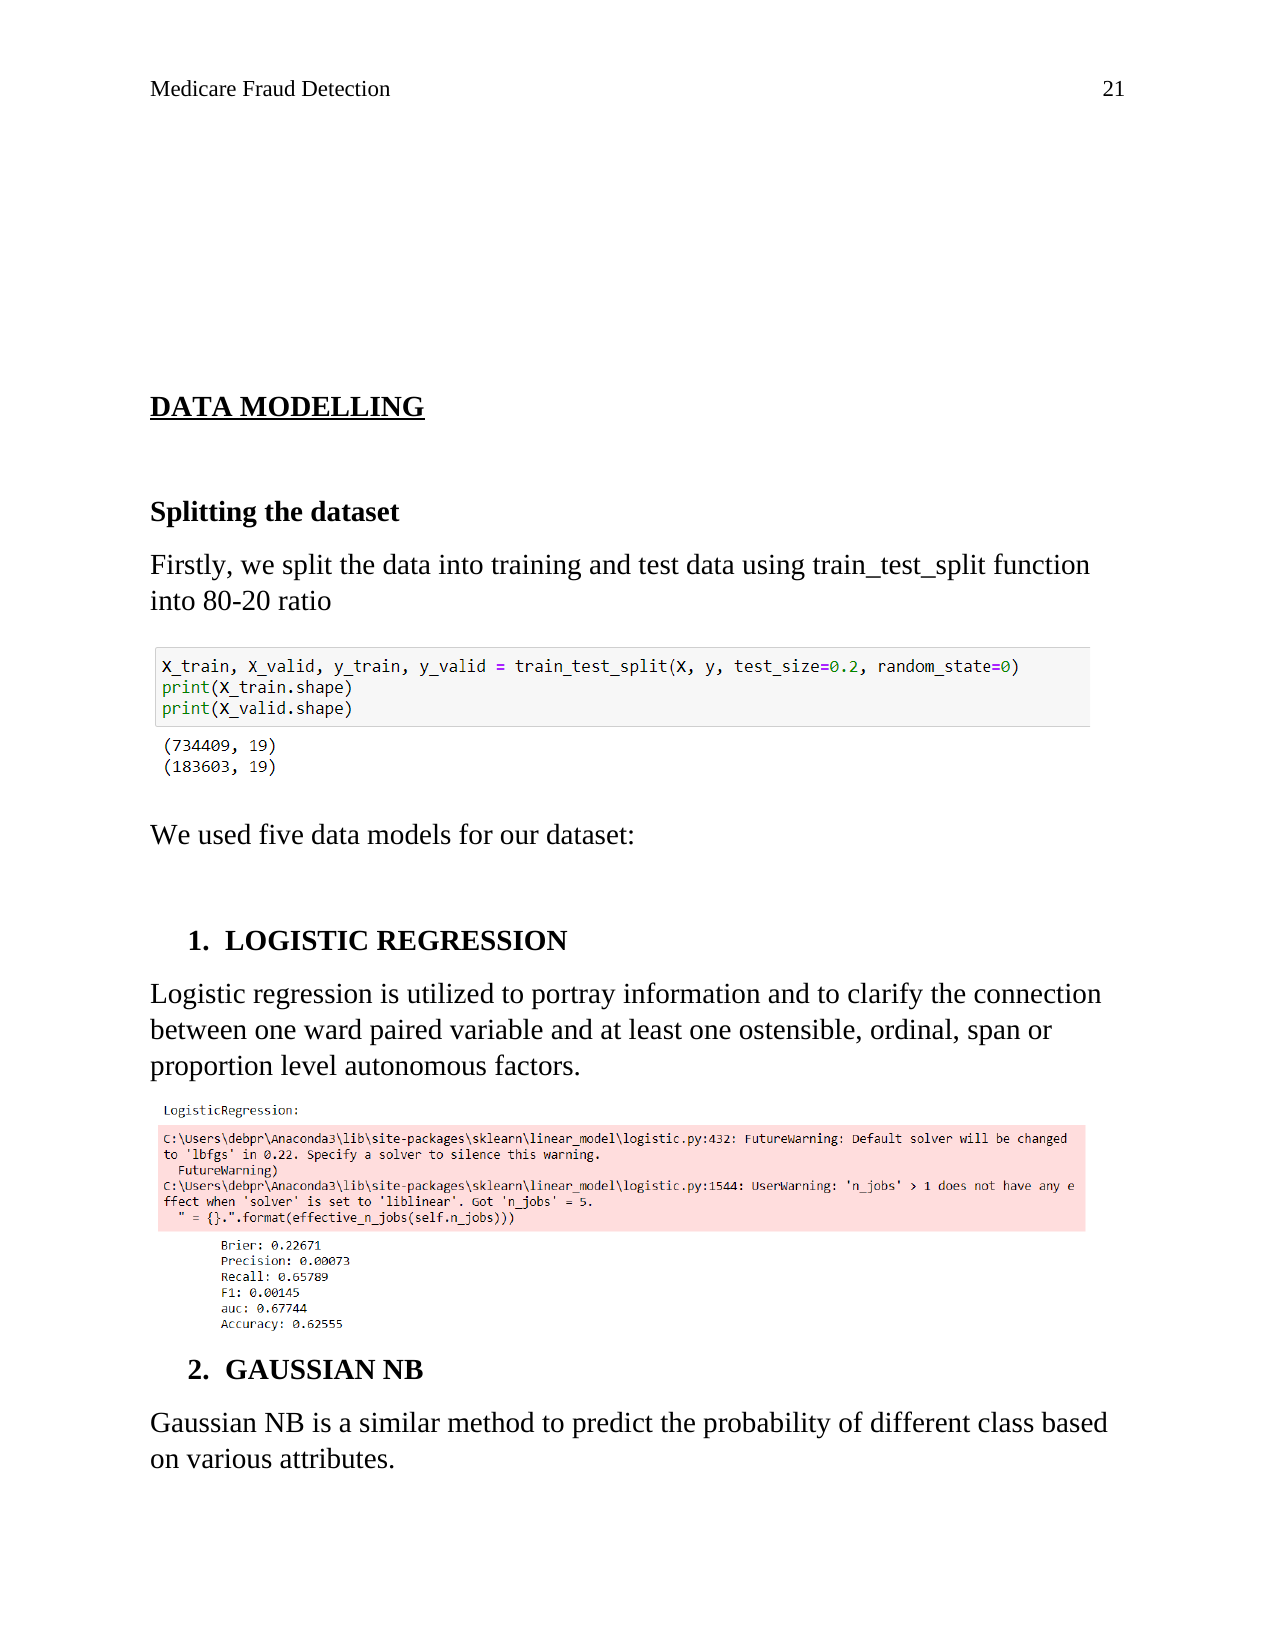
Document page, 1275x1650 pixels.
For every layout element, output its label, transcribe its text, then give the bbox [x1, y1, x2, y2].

text Splitting the dataset [150, 494, 1125, 528]
text DATA MODELLING [150, 389, 1125, 422]
picture [150, 1101, 1091, 1334]
text Gaussian NB is a similar method to predict the probability of different class based on various attributes. [150, 1405, 1125, 1474]
text Logistic regression is utilized to portray information and to clarify the connection between one ward paired variable and at least one ostensible, ordinal, span or proportion level autonomous factors. [150, 976, 1125, 1082]
text Firstly, we split the data into training and test data using train_test_split function into 80-20 ratio [150, 547, 1125, 617]
picture [150, 636, 1091, 799]
list GAUSSIAN NB [187, 1352, 1125, 1386]
text We used five data models for our dataset: [150, 817, 1125, 851]
list LOGISTIC REGRESSION [187, 923, 1125, 957]
